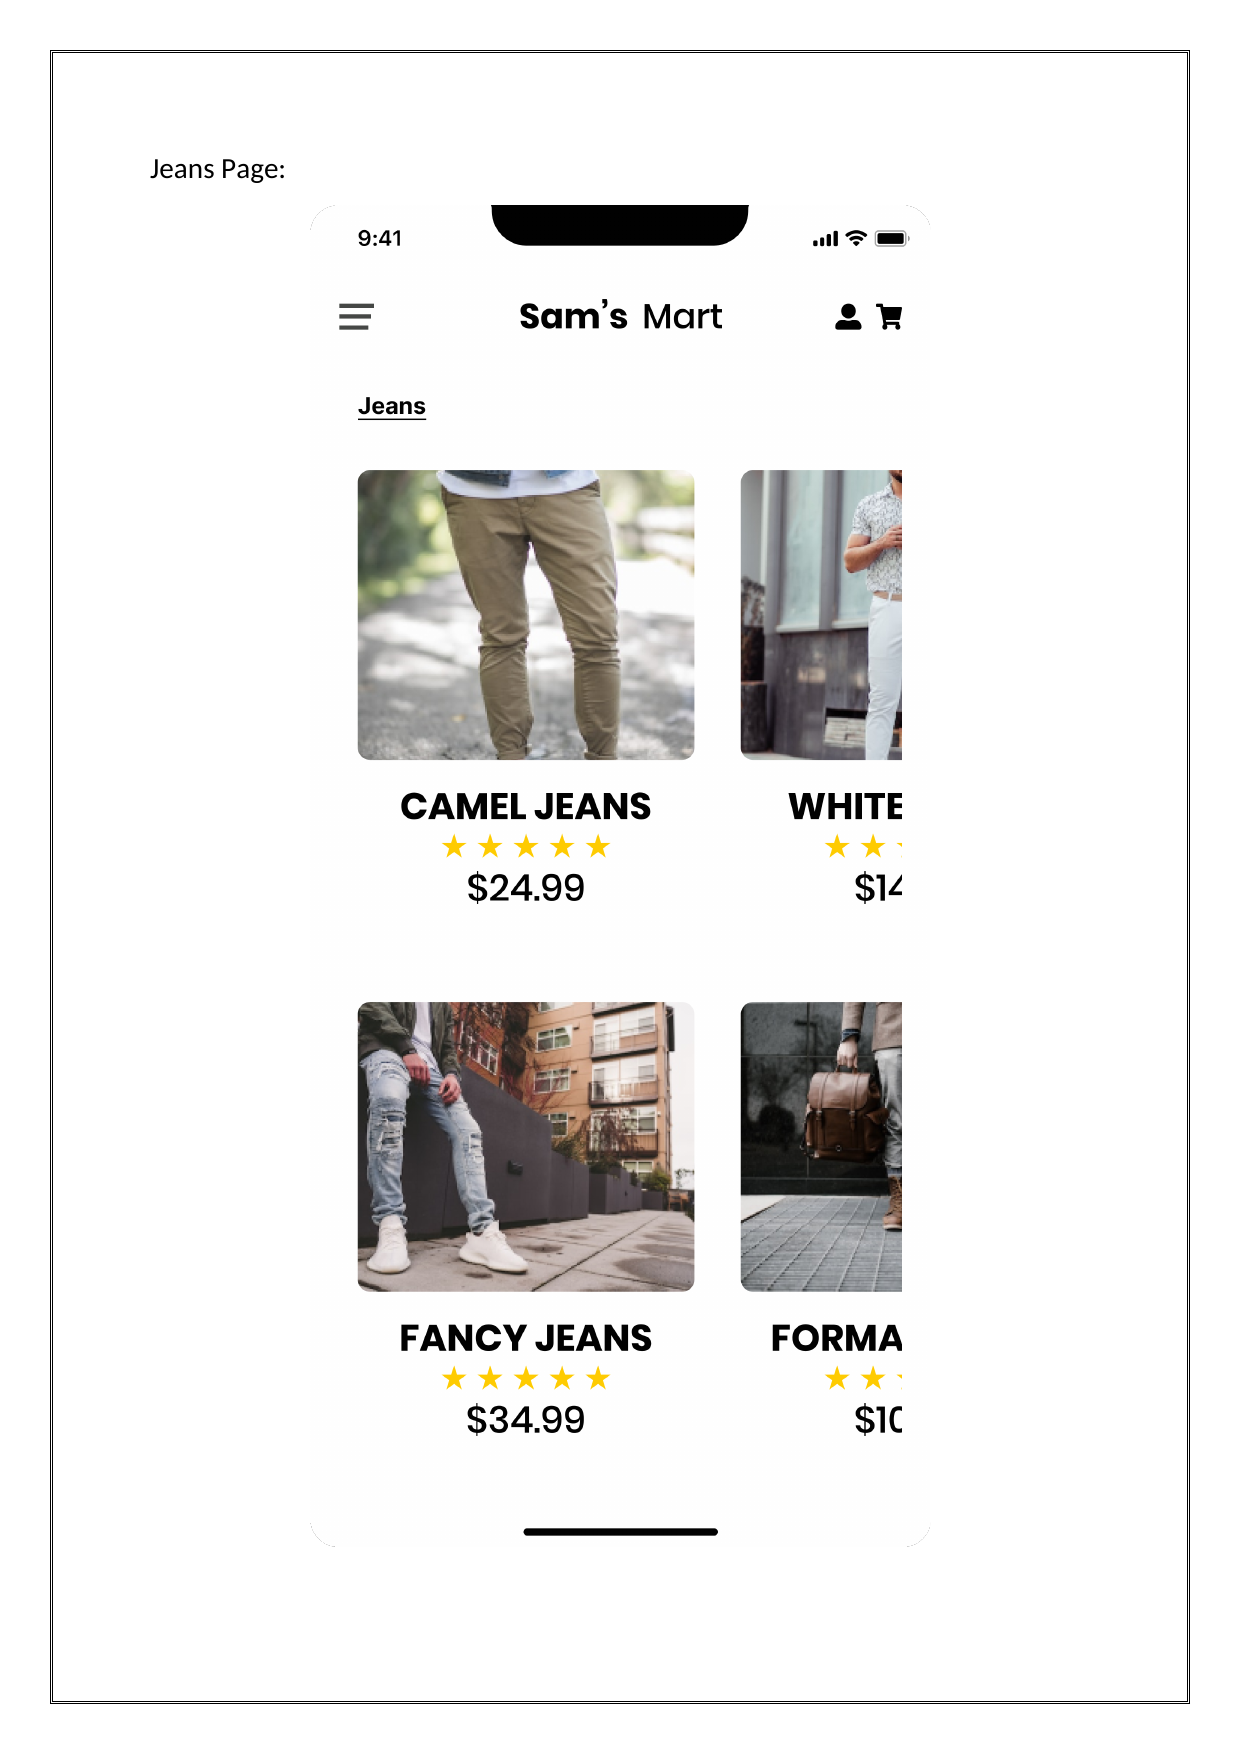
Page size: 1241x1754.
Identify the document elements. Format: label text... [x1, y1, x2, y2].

picture [310, 205, 931, 1547]
text Jeans Page: [150, 150, 1090, 186]
